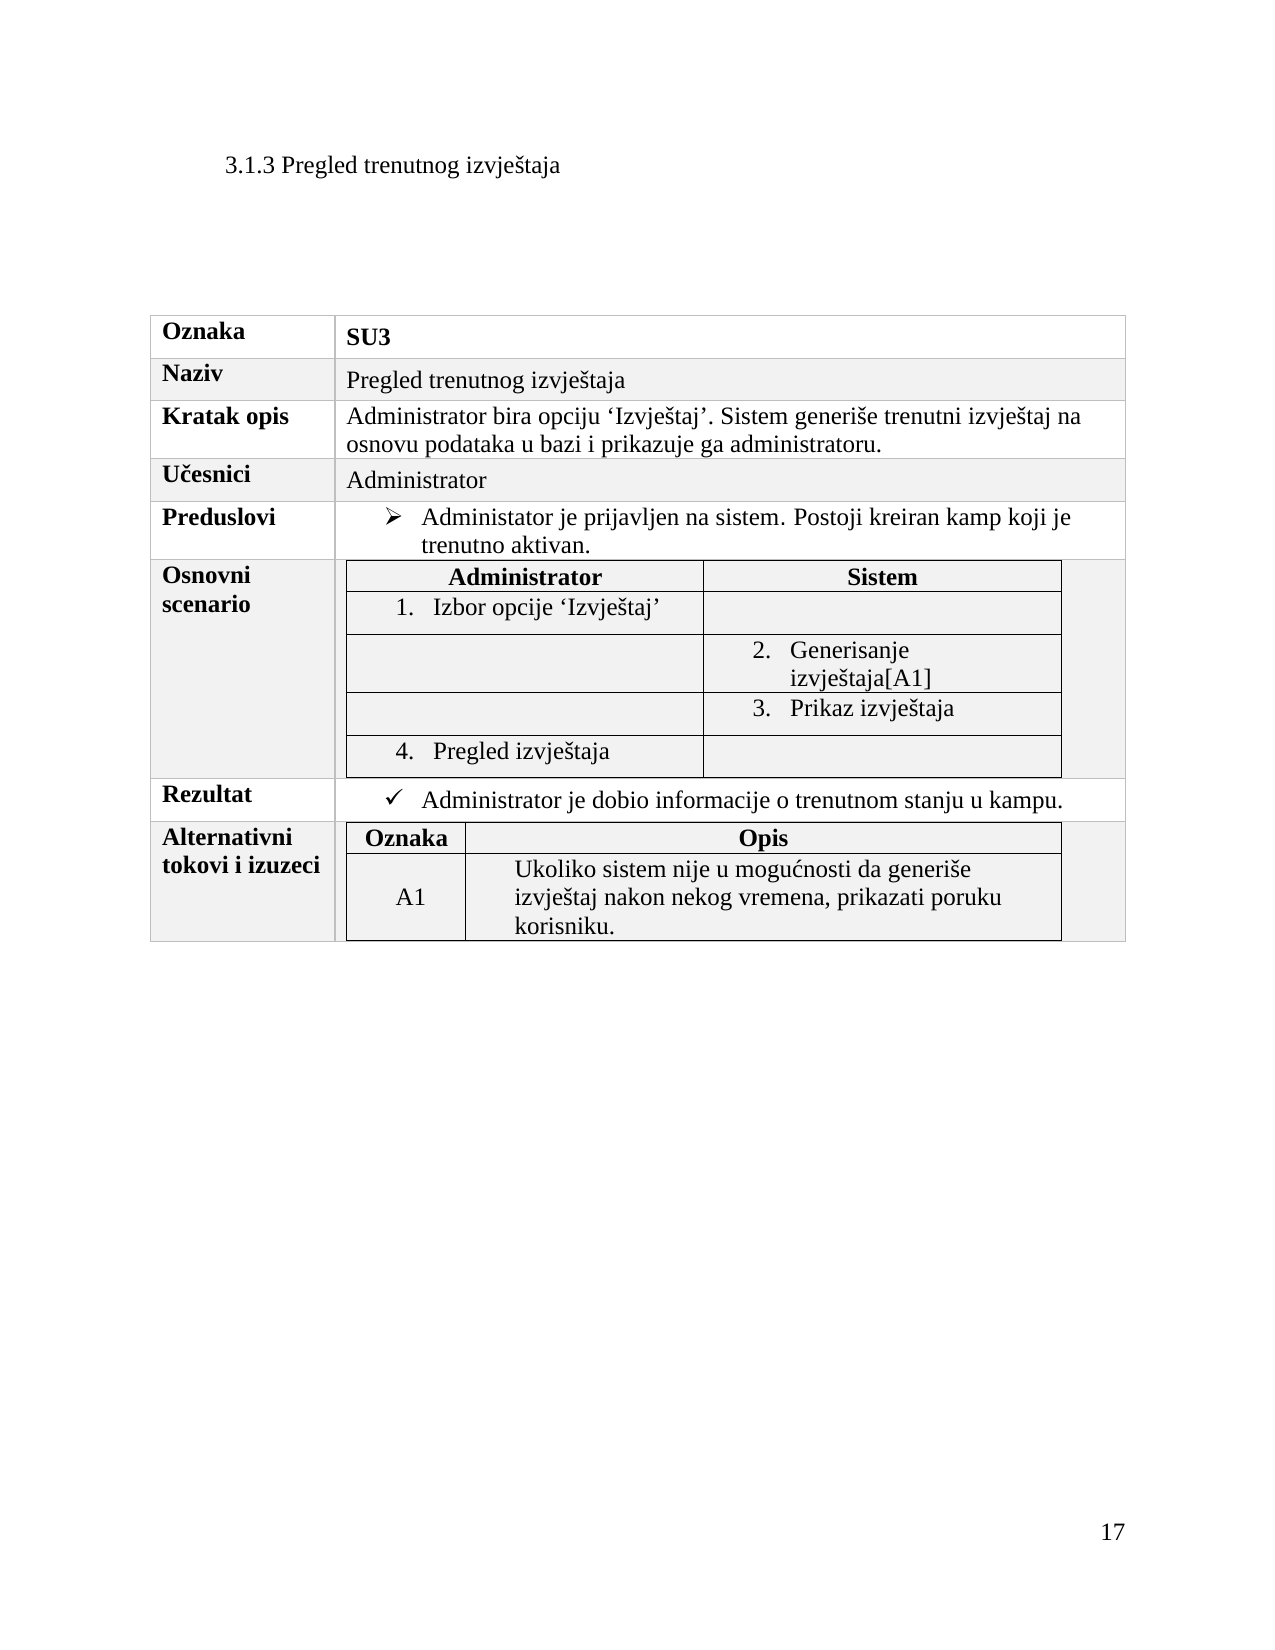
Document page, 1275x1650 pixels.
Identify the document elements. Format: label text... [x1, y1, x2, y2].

table_cell [704, 693, 1061, 735]
table_cell Administrator bira opciju ‘Izvještaj’. Sistem generiše trenutni izvještaj na osnovu podataka u bazi i prikazuje ga administratoru. [336, 401, 1125, 458]
table_cell [704, 736, 1061, 777]
table_header SU3 [336, 316, 1125, 357]
table_cell [347, 823, 465, 853]
table_cell Naziv [151, 359, 334, 400]
table_cell Administator je prijavljen na sistem. Postoji kreiran kamp koji je trenutno aktivan. [336, 502, 1125, 559]
table_cell Administrator je dobio informacije o trenutnom stanju u kampu. [336, 779, 1125, 821]
table_cell Osnovni scenario [151, 560, 334, 778]
table_cell Alternativni tokovi i izuzeci [151, 822, 334, 941]
table_cell Preduslovi [151, 502, 334, 559]
table_cell [466, 854, 1061, 940]
table_cell [1062, 560, 1125, 778]
table_header Oznaka [151, 316, 334, 357]
table_cell [347, 592, 703, 634]
subtitle 3.1.3 Pregled trenutnog izvještaja [150, 150, 1125, 179]
table_cell [336, 822, 346, 941]
table_cell [1062, 822, 1125, 941]
table_cell [704, 561, 1061, 591]
table_cell Pregled trenutnog izvještaja [336, 359, 1125, 400]
table_cell [347, 736, 703, 777]
table_cell [704, 592, 1061, 634]
table_cell Rezultat [151, 779, 334, 821]
table_cell [347, 854, 465, 940]
table_cell Administrator [336, 459, 1125, 501]
table_cell [347, 693, 703, 735]
table_cell [704, 635, 1061, 692]
table_cell [347, 635, 703, 692]
table_cell [347, 561, 703, 591]
table_cell Učesnici [151, 459, 334, 501]
table_cell Kratak opis [151, 401, 334, 458]
table_cell [336, 560, 346, 778]
table_cell [466, 823, 1061, 853]
